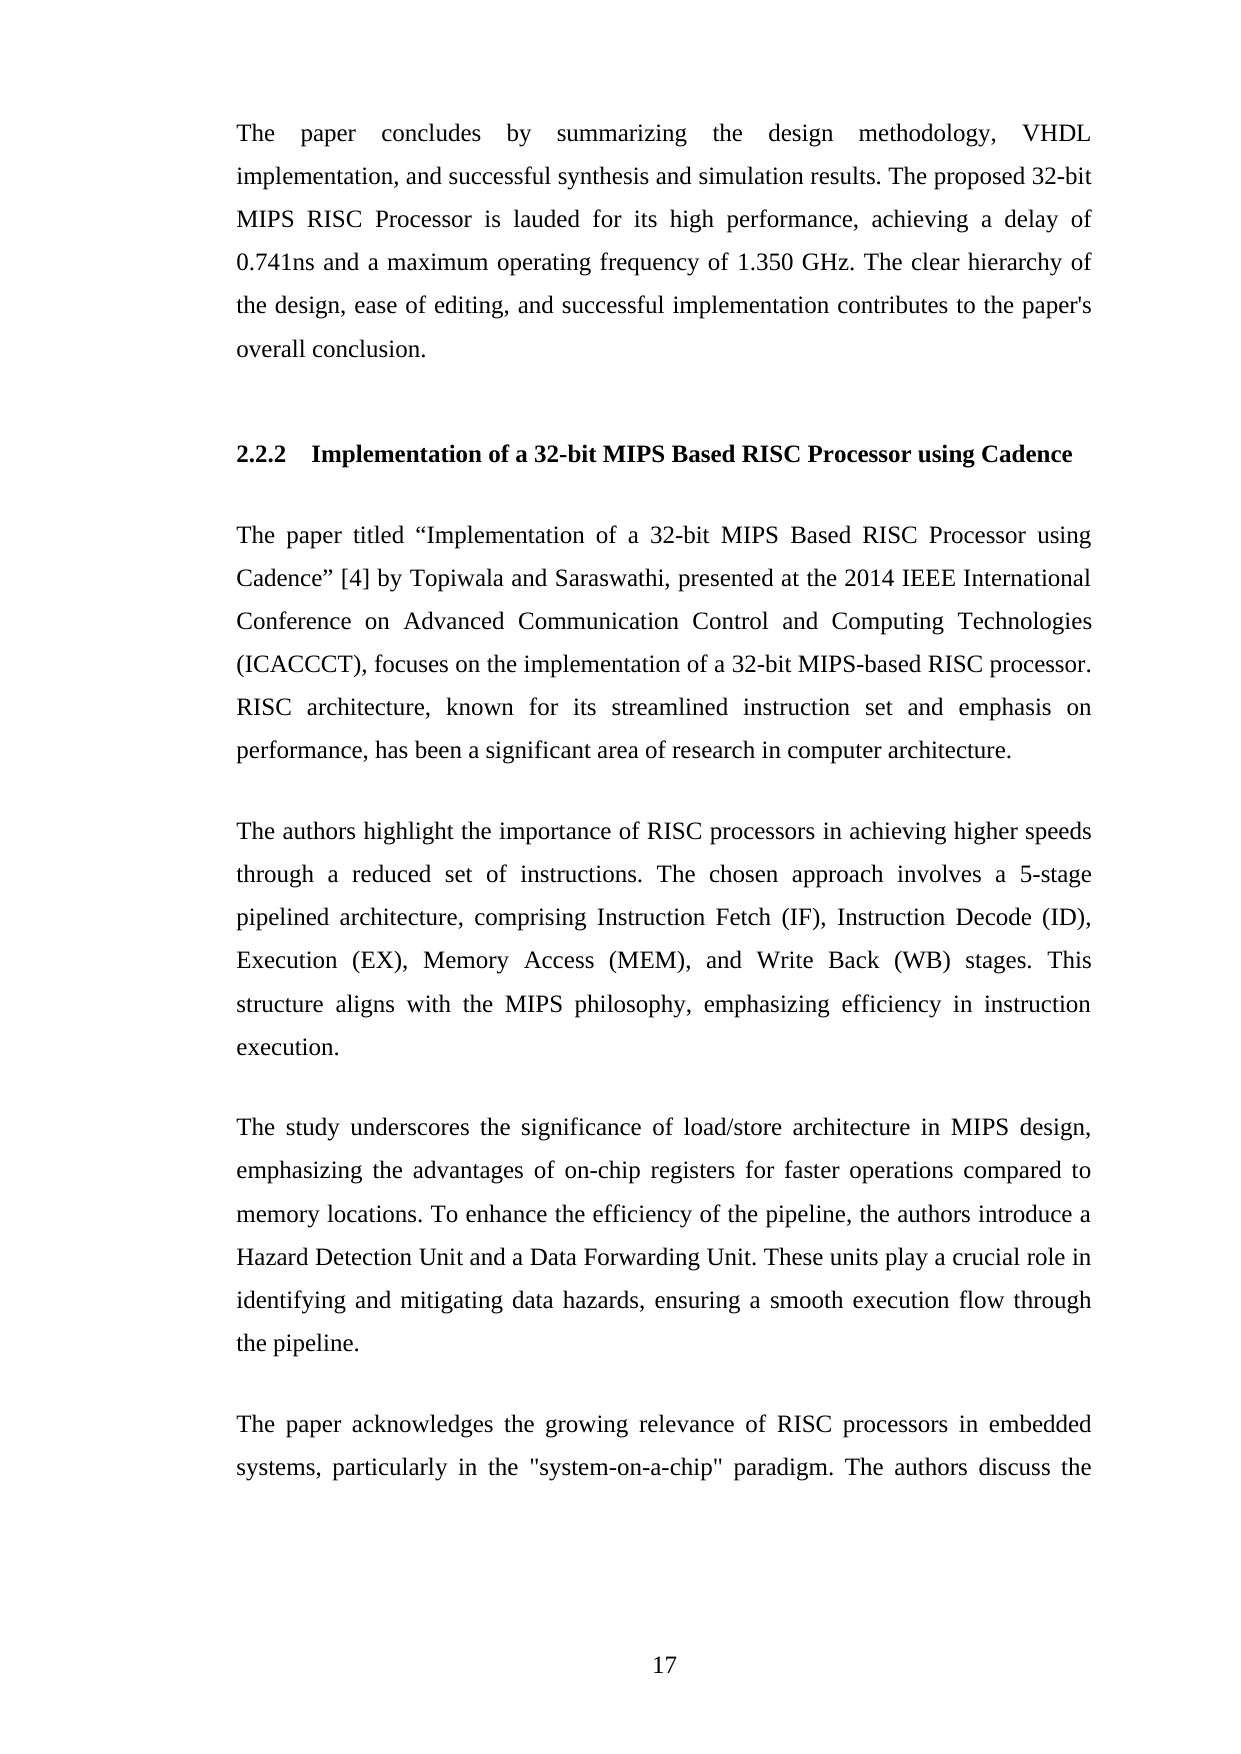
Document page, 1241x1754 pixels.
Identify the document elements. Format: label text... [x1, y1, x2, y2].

text The paper titled “Implementation of a 32-bit MIPS Based RISC Processor using Cadence” [4] by Topiwala and Saraswathi, presented at the 2014 IEEE International Conference on Advanced Communication Control and Computing Technologies (ICACCCT), focuses on the implementation of a 32-bit MIPS-based RISC processor. RISC architecture, known for its streamlined instruction set and emphasis on performance, has been a significant area of research in computer architecture. [236, 520, 1092, 764]
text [236, 1409, 1092, 1481]
subtitle Implementation of a 32-bit MIPS Based RISC Processor using Cadence [236, 439, 1092, 468]
text The authors highlight the importance of RISC processors in achieving higher speeds through a reduced set of instructions. The chosen approach involves a 5-stage pipelined architecture, comprising Instruction Fetch (IF), Instruction Decode (ID), Execution (EX), Memory Access (MEM), and Write Back (WB) stages. This structure aligns with the MIPS philosophy, emphasizing efficiency in instruction execution. [236, 816, 1092, 1061]
text The paper concludes by summarizing the design methodology, VHDL implementation, and successful synthesis and simulation results. The proposed 32-bit MIPS RISC Processor is lauded for its high performance, achieving a delay of 0.741ns and a maximum operating frequency of 1.350 GHz. The clear hierarchy of the design, ease of editing, and successful implementation contributes to the paper's overall conclusion. [236, 118, 1092, 362]
text The study underscores the significance of load/store architecture in MIPS design, emphasizing the advantages of on-chip registers for faster operations compared to memory locations. To enhance the efficiency of the pipeline, the authors introduce a Hazard Detection Unit and a Data Forwarding Unit. These units play a crucial role in identifying and mitigating data hazards, ensuring a smooth execution flow through the pipeline. [236, 1112, 1092, 1357]
